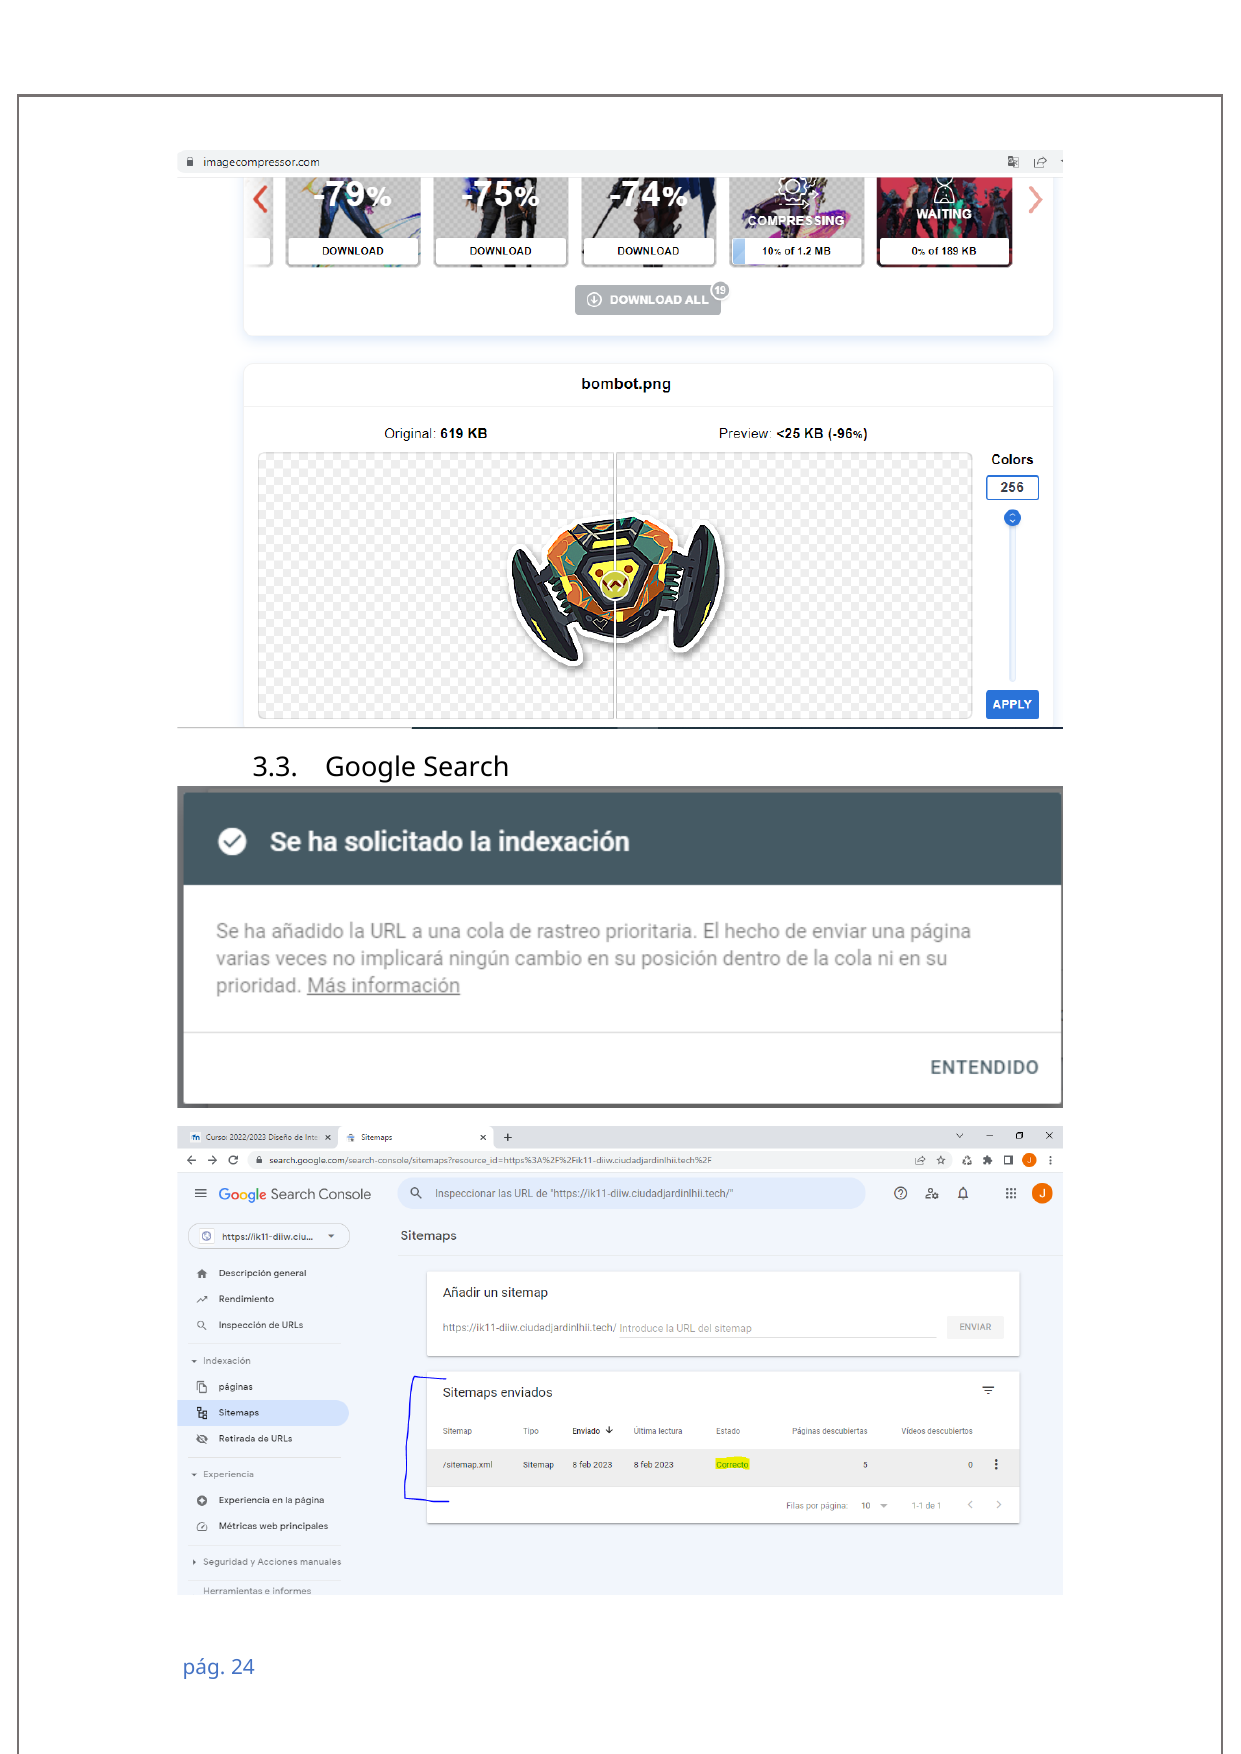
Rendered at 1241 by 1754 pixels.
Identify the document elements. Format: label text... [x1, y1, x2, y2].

picture [177, 1126, 1063, 1595]
picture [177, 147, 1063, 729]
picture [177, 786, 1063, 1108]
subtitle Google Search [252, 747, 1063, 784]
